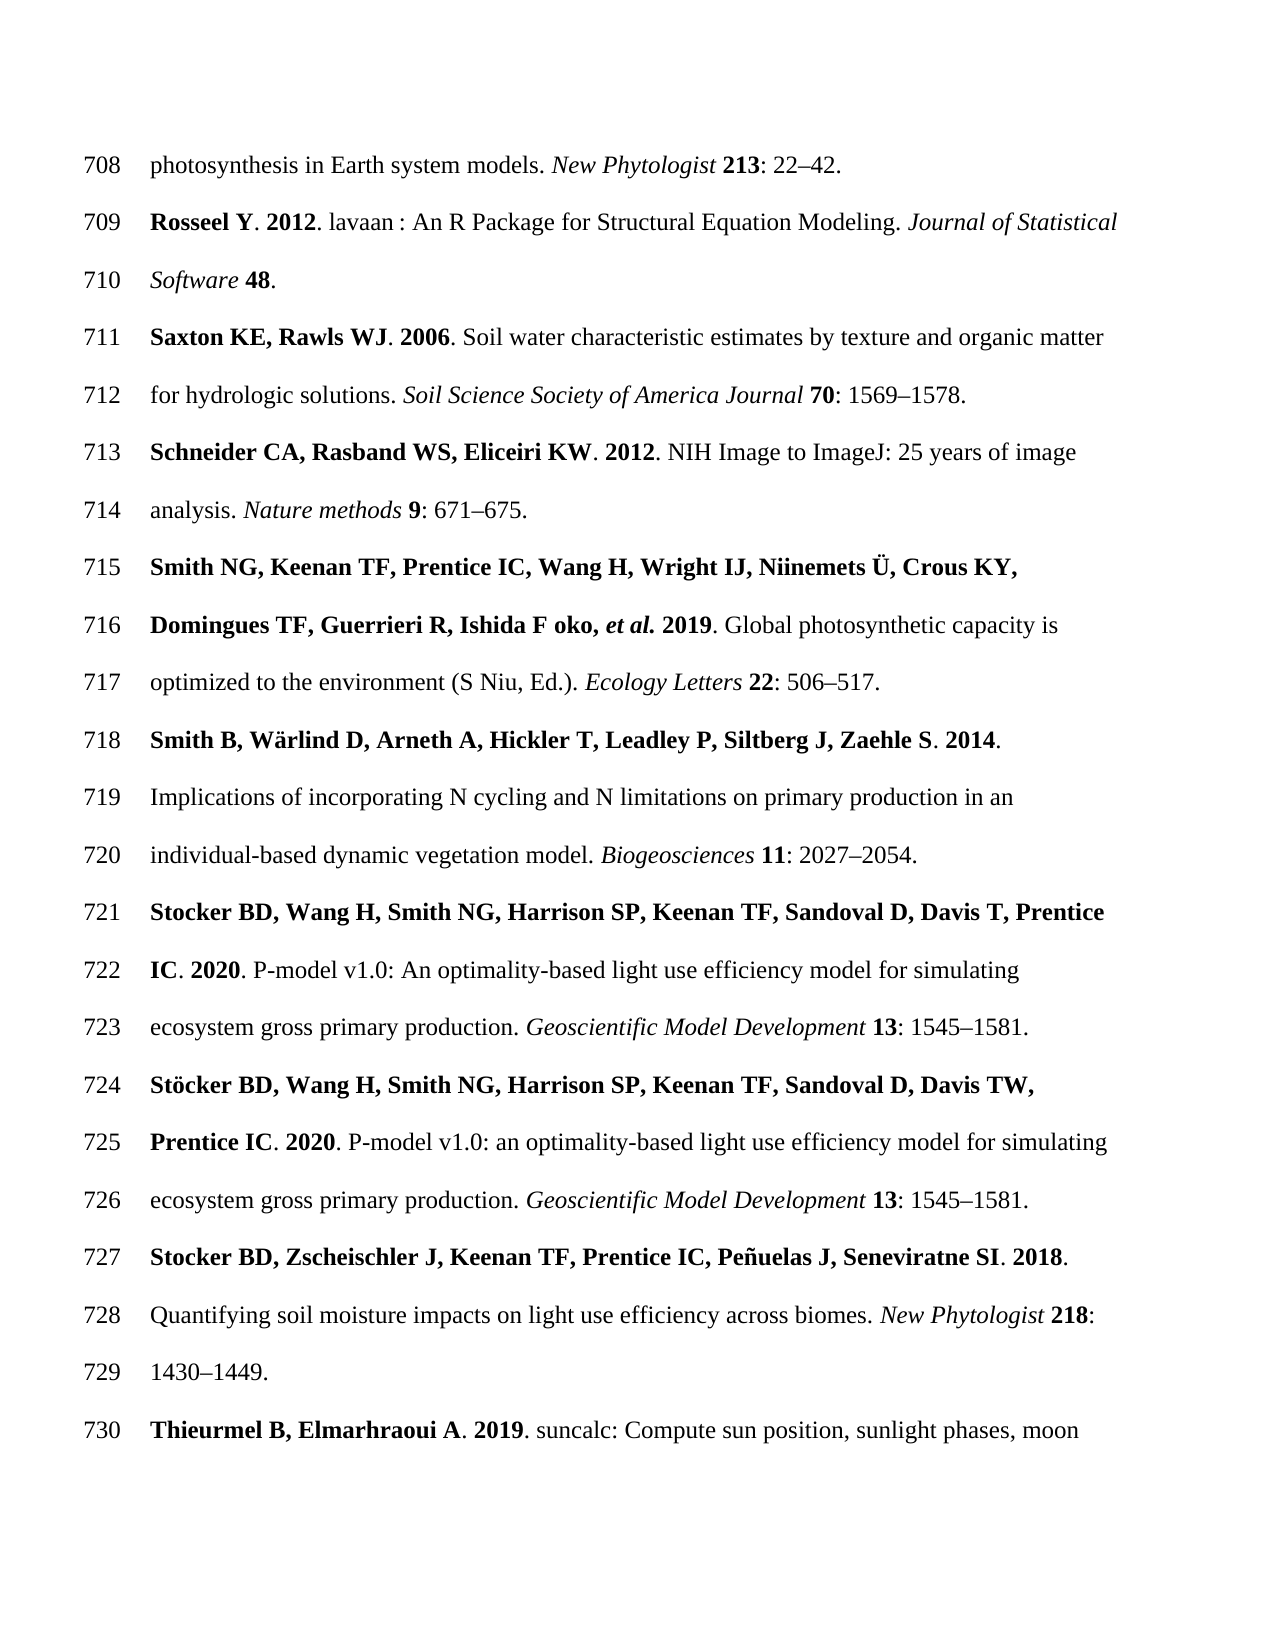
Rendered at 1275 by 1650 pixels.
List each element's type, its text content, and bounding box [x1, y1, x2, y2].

text Schneider CA, Rasband WS, Eliceiri KW. 2012. NIH Image to ImageJ: 25 years of image analysis. Nature methods 9: 671–675. [150, 437, 1125, 524]
text Smith NG, Keenan TF, Prentice IC, Wang H, Wright IJ, Niinemets Ü, Crous KY, Domingues TF, Guerrieri R, Ishida F oko, et al. 2019. Global photosynthetic capacity is optimized to the environment (S Niu, Ed.). Ecology Letters 22: 506–517. [150, 552, 1125, 696]
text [150, 150, 1125, 179]
text Saxton KE, Rawls WJ. 2006. Soil water characteristic estimates by texture and organic matter for hydrologic solutions. Soil Science Society of America Journal 70: 1569–1578. [150, 322, 1125, 409]
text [150, 1415, 1125, 1444]
text Smith B, Wärlind D, Arneth A, Hickler T, Leadley P, Siltberg J, Zaehle S. 2014. Implications of incorporating N cycling and N limitations on primary production in an individual-based dynamic vegetation model. Biogeosciences 11: 2027–2054. [150, 725, 1125, 869]
text Stocker BD, Zscheischler J, Keenan TF, Prentice IC, Peñuelas J, Seneviratne SI. 2018. Quantifying soil moisture impacts on light use efficiency across biomes. New Phytologist 218: 1430–1449. [150, 1242, 1125, 1386]
text Stöcker BD, Wang H, Smith NG, Harrison SP, Keenan TF, Sandoval D, Davis TW, Prentice IC. 2020. P-model v1.0: an optimality-based light use efficiency model for simulating ecosystem gross primary production. Geoscientific Model Development 13: 1545–1581. [150, 1070, 1125, 1214]
text Rosseel Y. 2012. lavaan : An R Package for Structural Equation Modeling. Journal of Statistical Software 48. [150, 207, 1125, 294]
text Stocker BD, Wang H, Smith NG, Harrison SP, Keenan TF, Sandoval D, Davis T, Prentice IC. 2020. P-model v1.0: An optimality-based light use efficiency model for simulating ecosystem gross primary production. Geoscientific Model Development 13: 1545–1581. [150, 897, 1125, 1041]
